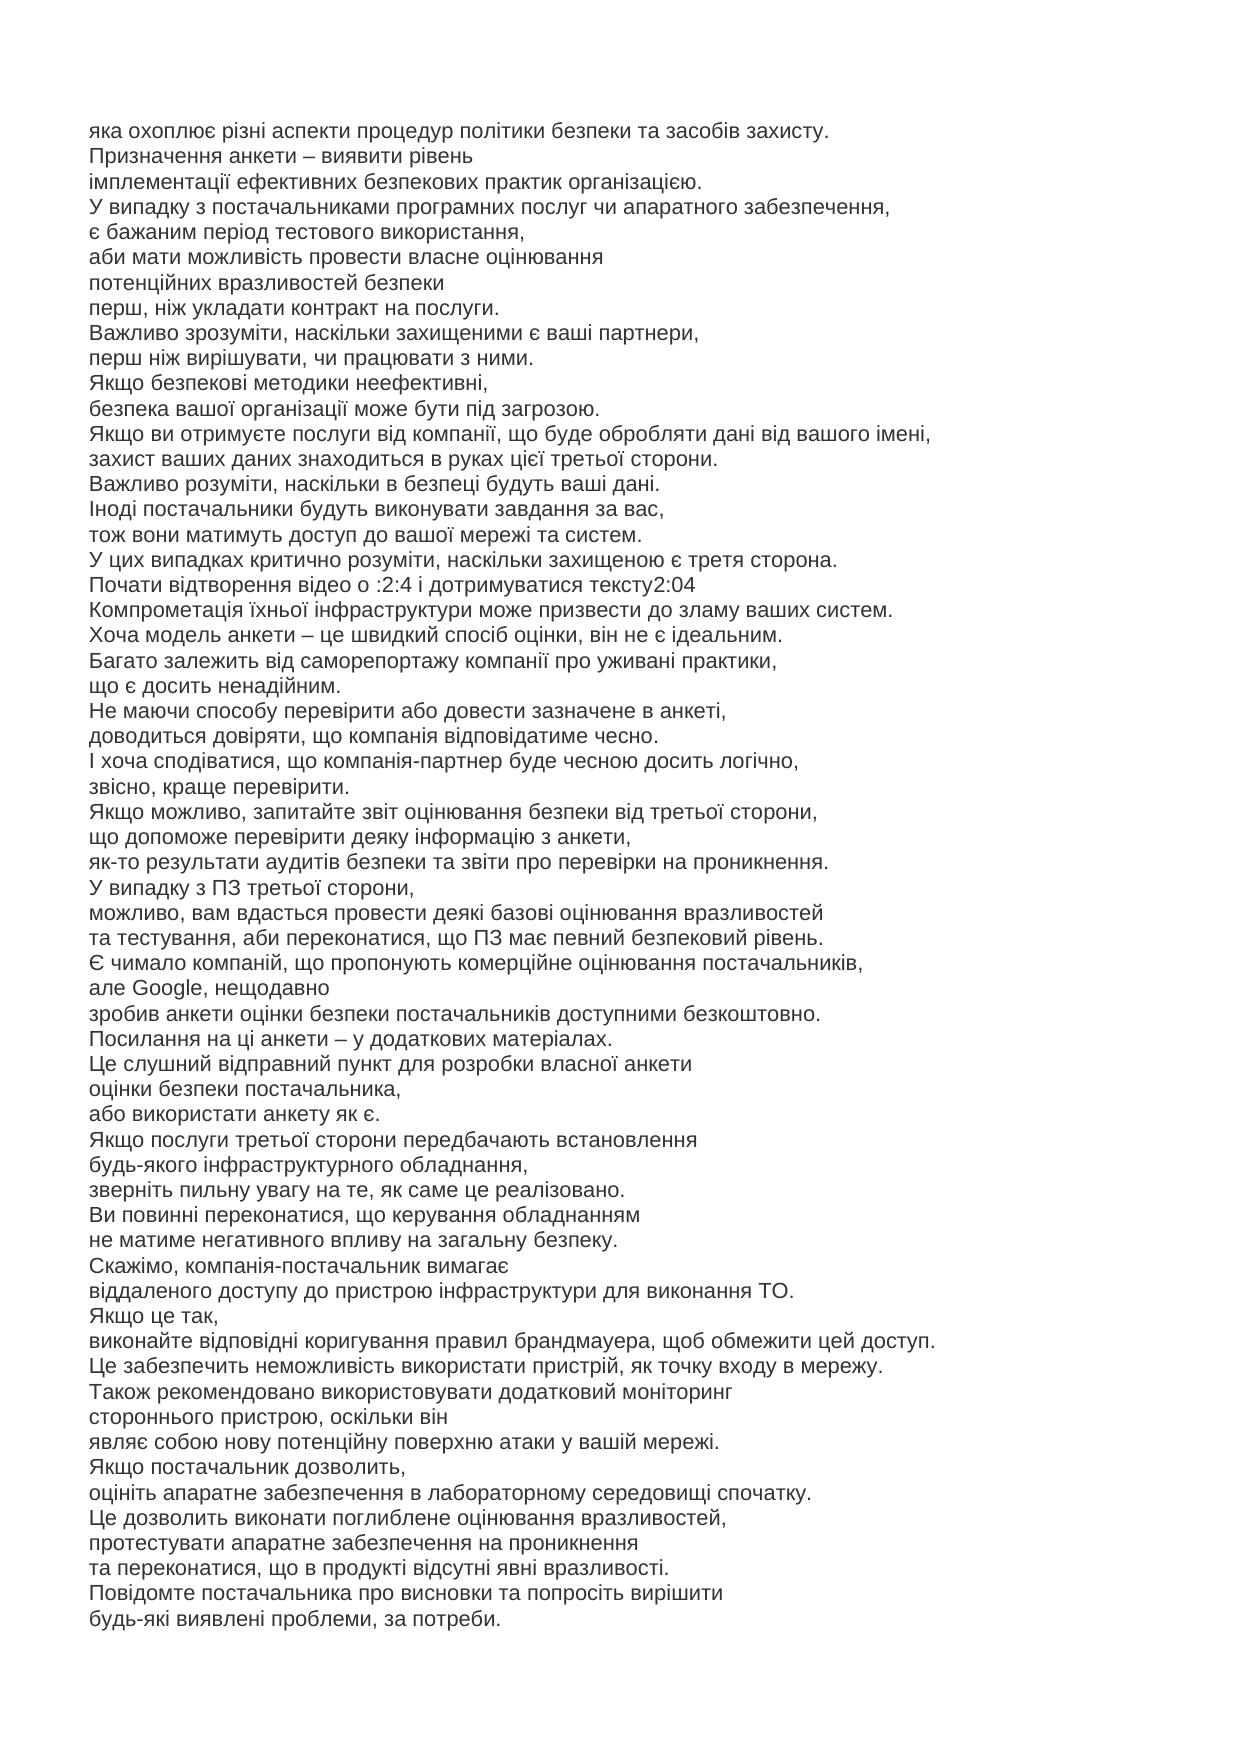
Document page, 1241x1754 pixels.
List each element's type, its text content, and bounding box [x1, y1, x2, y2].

text аби мати можливість провести власне оцінювання [89, 244, 1211, 269]
text Іноді постачальники будуть виконувати завдання за вас, [89, 496, 1211, 521]
text У випадку з постачальниками програмних послуг чи апаратного забезпечення, [89, 194, 1211, 219]
text Також рекомендовано використовувати додатковий моніторинг [89, 1378, 1211, 1404]
text будь-які виявлені проблеми, за потреби. [89, 1605, 1211, 1631]
text Багато залежить від саморепортажу компанії про уживані практики, [89, 647, 1211, 673]
text будь-якого інфраструктурного обладнання, [89, 1152, 1211, 1177]
text зверніть пильну увагу на те, як саме це реалізовано. [89, 1177, 1211, 1202]
text Не маючи способу перевірити або довести зазначене в анкеті, [89, 698, 1211, 723]
text звісно, краще перевірити. [89, 773, 1211, 799]
text Є чимало компаній, що пропонують комерційне оцінювання постачальників, [89, 950, 1211, 975]
text не матиме негативного впливу на загальну безпеку. [89, 1227, 1211, 1252]
text перш ніж вирішувати, чи працювати з ними. [89, 345, 1211, 370]
text І хоча сподіватися, що компанія-партнер буде чесною досить логічно, [89, 748, 1211, 773]
text безпека вашої організації може бути під загрозою. [89, 395, 1211, 421]
text Якщо постачальник дозволить, [89, 1454, 1211, 1479]
text Призначення анкети ‒ виявити рівень [89, 143, 1211, 168]
text У випадку з ПЗ третьої сторони, [89, 874, 1211, 899]
text зробив анкети оцінки безпеки постачальників доступними безкоштовно. [89, 1000, 1211, 1026]
text Якщо можливо, запитайте звіт оцінювання безпеки від третьої сторони, [89, 799, 1211, 824]
text яка охоплює різні аспекти процедур політики безпеки та засобів захисту. [89, 118, 1211, 143]
text являє собою нову потенційну поверхню атаки у вашій мережі. [89, 1429, 1211, 1454]
text Якщо послуги третьої сторони передбачають встановлення [89, 1126, 1211, 1152]
text стороннього пристрою, оскільки він [89, 1404, 1211, 1429]
text виконайте відповідні коригування правил брандмауера, щоб обмежити цей доступ. [89, 1328, 1211, 1353]
text та тестування, аби переконатися, що ПЗ має певний безпековий рівень. [89, 925, 1211, 950]
text Хоча модель анкети ‒ це швидкий спосіб оцінки, він не є ідеальним. [89, 622, 1211, 647]
text Якщо ви отримуєте послуги від компанії, що буде обробляти дані від вашого імені, [89, 421, 1211, 446]
text тож вони матимуть доступ до вашої мережі та систем. [89, 521, 1211, 547]
text та переконатися, що в продукті відсутні явні вразливості. [89, 1555, 1211, 1580]
text Важливо зрозуміти, наскільки захищеними є ваші партнери, [89, 320, 1211, 345]
text оцінки безпеки постачальника, [89, 1076, 1211, 1101]
text доводиться довіряти, що компанія відповідатиме чесно. [89, 723, 1211, 748]
text Якщо безпекові методики неефективні, [89, 370, 1211, 395]
text Це дозволить виконати поглиблене оцінювання вразливостей, [89, 1504, 1211, 1530]
text що є досить ненадійним. [89, 673, 1211, 698]
text У цих випадках критично розуміти, наскільки захищеною є третя сторона. [89, 547, 1211, 572]
text Компрометація їхньої інфраструктури може призвести до зламу ваших систем. [89, 597, 1211, 622]
text але Google, нещодавно [89, 975, 1211, 1000]
text Якщо це так, [89, 1303, 1211, 1328]
text захист ваших даних знаходиться в руках цієї третьої сторони. [89, 446, 1211, 471]
text що допоможе перевірити деяку інформацію з анкети, [89, 824, 1211, 849]
text перш, ніж укладати контракт на послуги. [89, 294, 1211, 320]
text або використати анкету як є. [89, 1101, 1211, 1126]
text Повідомте постачальника про висновки та попросіть вирішити [89, 1580, 1211, 1605]
text можливо, вам вдасться провести деякі базові оцінювання вразливостей [89, 899, 1211, 925]
text Це слушний відправний пункт для розробки власної анкети [89, 1051, 1211, 1076]
text Почати відтворення відео о :2:4 і дотримуватися тексту2:04 [89, 572, 1211, 597]
text є бажаним період тестового використання, [89, 219, 1211, 244]
text імплементації ефективних безпекових практик організацією. [89, 168, 1211, 194]
text Ви повинні переконатися, що керування обладнанням [89, 1202, 1211, 1227]
text Це забезпечить неможливість використати пристрій, як точку входу в мережу. [89, 1353, 1211, 1378]
text протестувати апаратне забезпечення на проникнення [89, 1530, 1211, 1555]
text віддаленого доступу до пристрою інфраструктури для виконання ТО. [89, 1278, 1211, 1303]
text Посилання на ці анкети ‒ у додаткових матеріалах. [89, 1026, 1211, 1051]
text потенційних вразливостей безпеки [89, 269, 1211, 294]
text Скажімо, компанія-постачальник вимагає [89, 1252, 1211, 1278]
text Важливо розуміти, наскільки в безпеці будуть ваші дані. [89, 471, 1211, 496]
text як-то результати аудитів безпеки та звіти про перевірки на проникнення. [89, 849, 1211, 874]
text оцініть апаратне забезпечення в лабораторному середовищі спочатку. [89, 1479, 1211, 1504]
